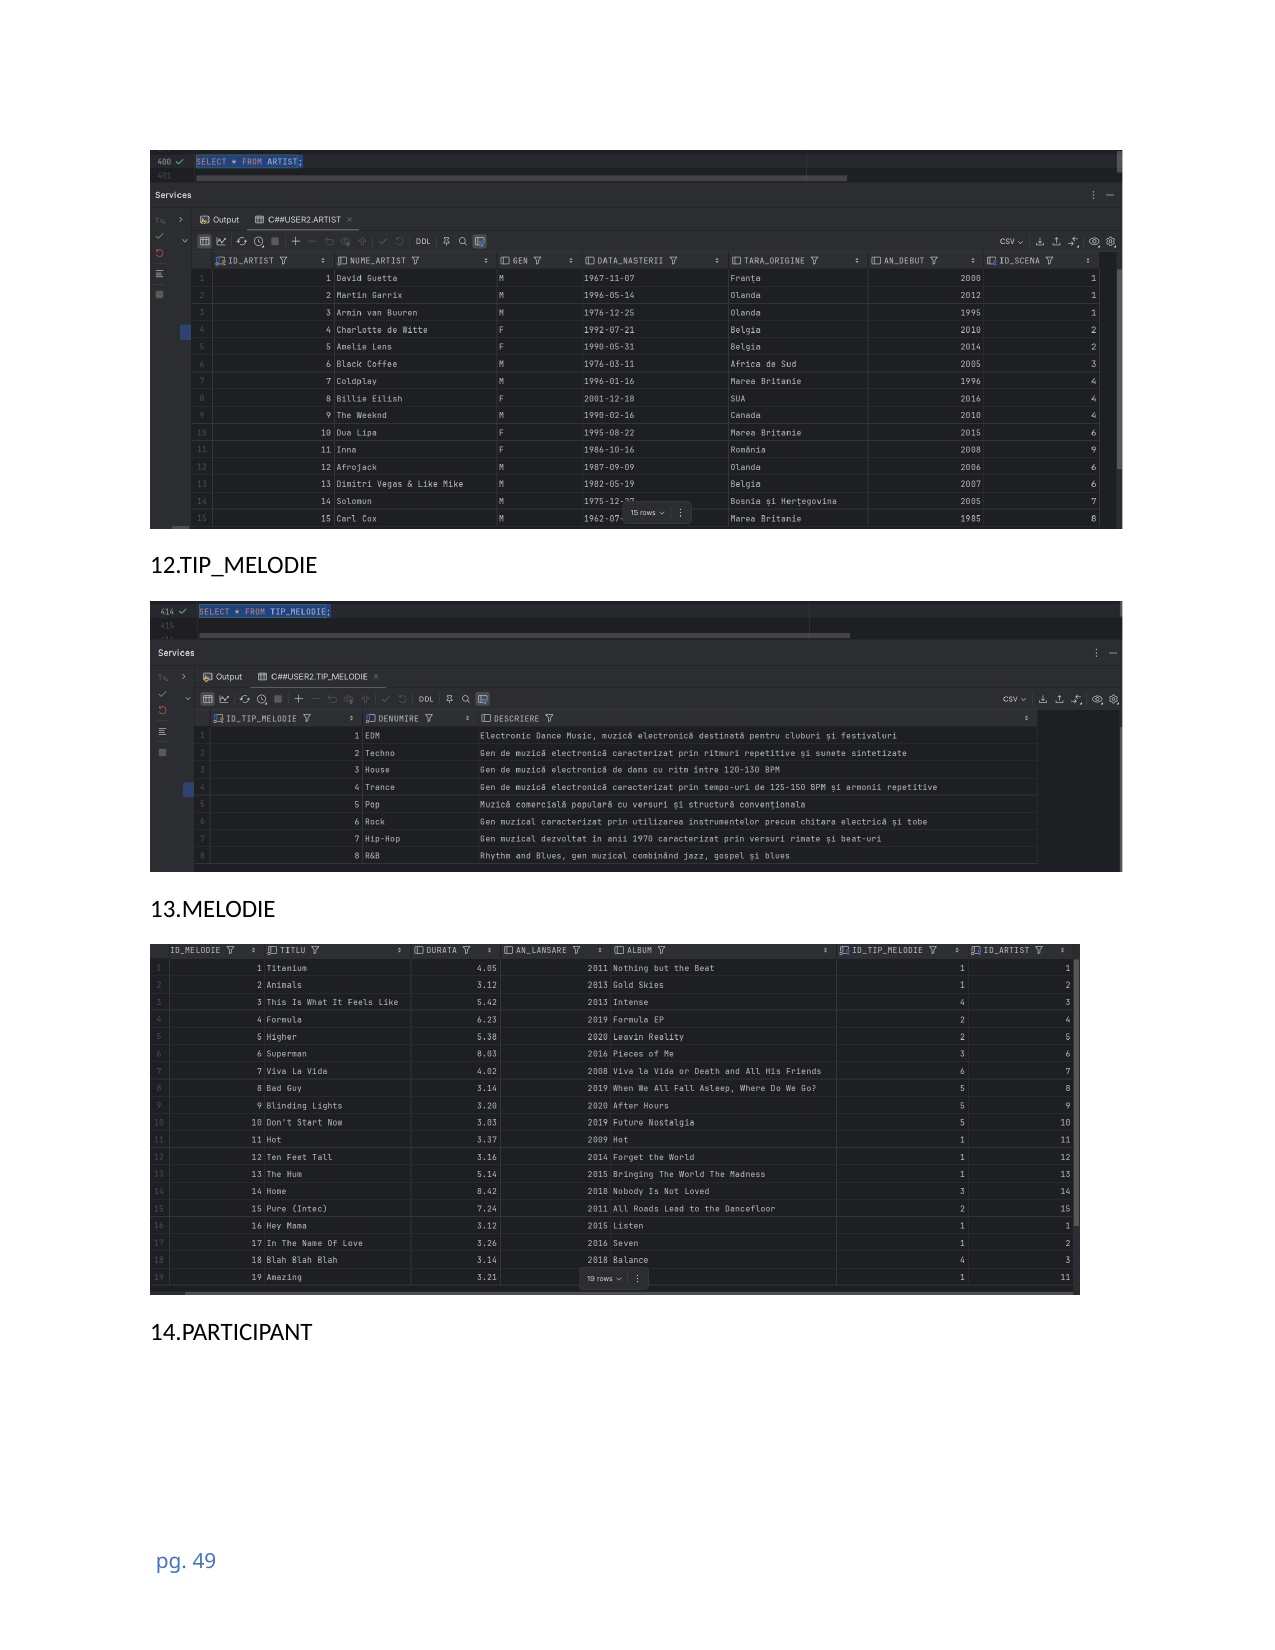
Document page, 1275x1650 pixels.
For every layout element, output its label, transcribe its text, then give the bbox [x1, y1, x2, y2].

text 14.PARTICIPANT [150, 1316, 1125, 1346]
text 12.TIP_MELODIE [150, 550, 1125, 580]
picture [150, 601, 1123, 872]
text 13.MELODIE [150, 893, 1125, 923]
picture [150, 150, 1123, 529]
picture [150, 944, 1080, 1295]
